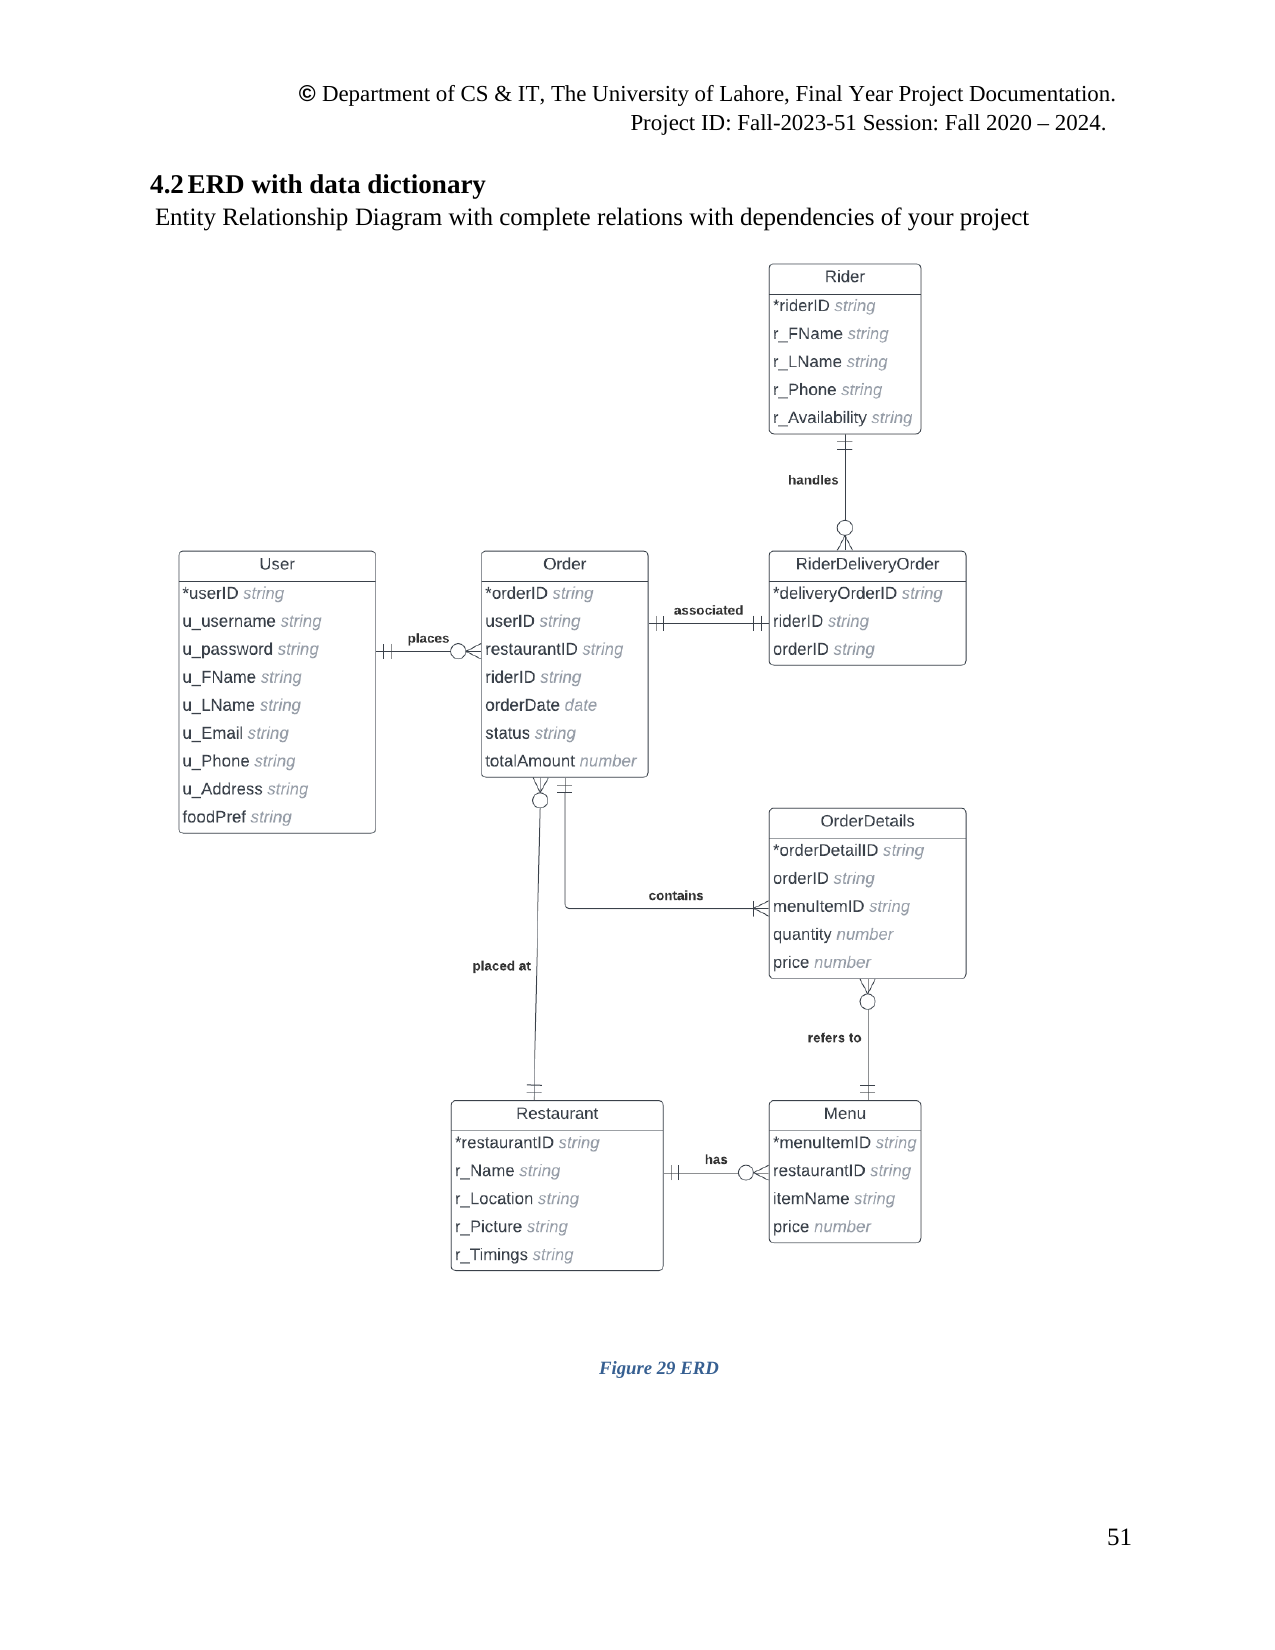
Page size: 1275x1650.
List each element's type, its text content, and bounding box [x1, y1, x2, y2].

text Entity Relationship Diagram with complete relations with dependencies of your project [148, 202, 1132, 231]
subtitle ERD with data dictionary [150, 168, 1132, 199]
subtitle Figure 29 ERD [187, 1357, 1132, 1378]
picture [148, 233, 996, 1301]
